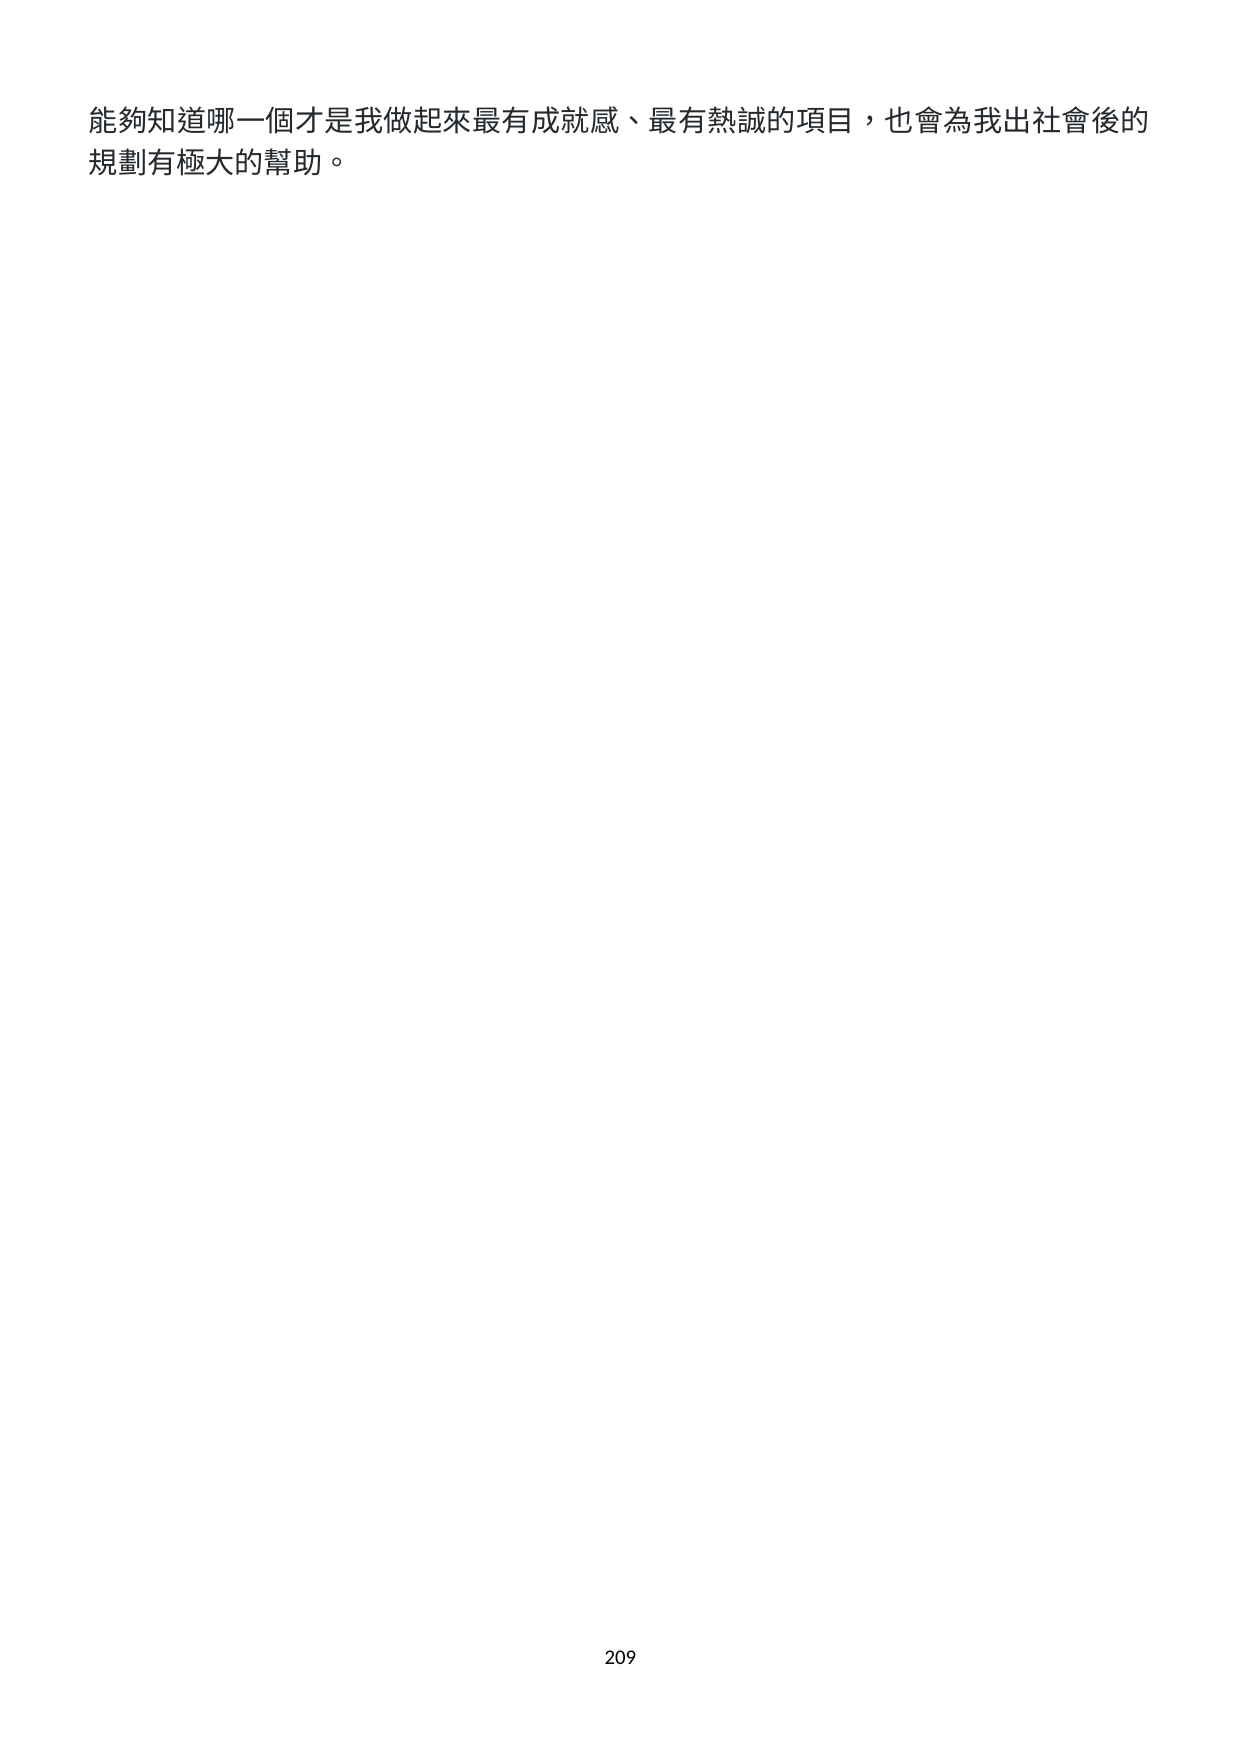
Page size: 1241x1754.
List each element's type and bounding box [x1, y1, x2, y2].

text [89, 98, 1152, 182]
